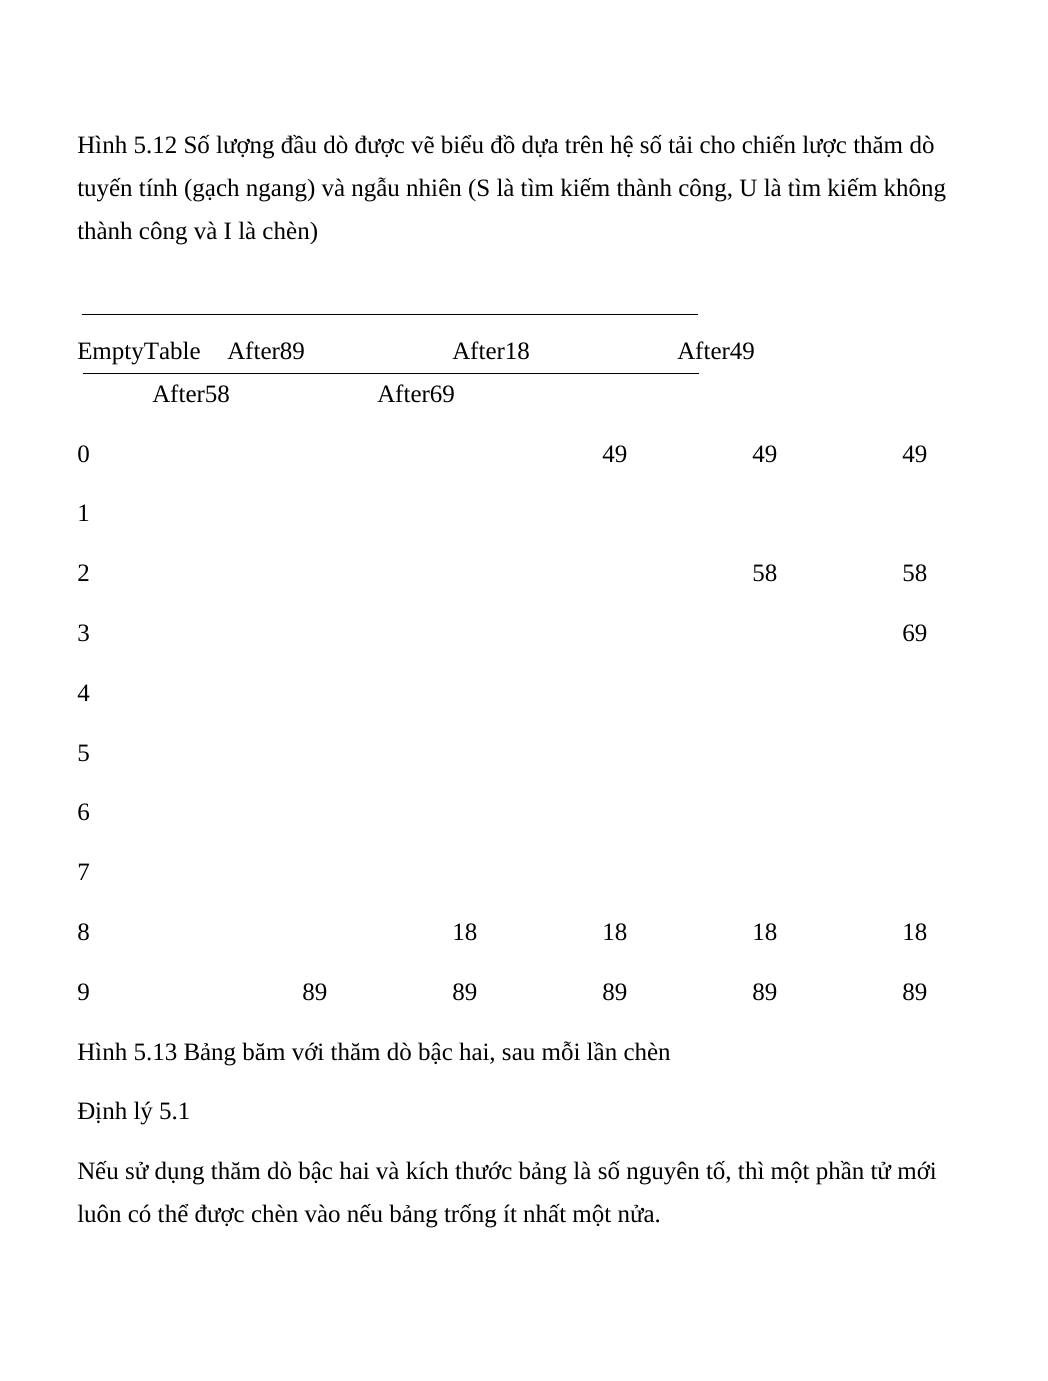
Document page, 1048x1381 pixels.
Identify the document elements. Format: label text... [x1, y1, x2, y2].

text 7 [77, 857, 965, 886]
text Nếu sử dụng thăm dò bậc hai và kích thước bảng là số nguyên tố, thì một phần tử mới luôn có thể được chèn vào nếu bảng trống ít nhất một nửa. [77, 1156, 965, 1228]
text 0 49 49 49 [77, 439, 965, 467]
text 8 18 18 18 18 [77, 917, 965, 946]
text Hình 5.13 Bảng băm với thăm dò bậc hai, sau mỗi lần chèn [77, 1037, 965, 1065]
text Định lý 5.1 [77, 1096, 965, 1125]
text 2 58 58 [77, 558, 965, 587]
text 3 69 [77, 618, 965, 647]
text 9 89 89 89 89 89 [77, 977, 965, 1006]
text 6 [77, 797, 965, 826]
text EmptyTable After89 After18 After49 After58 After69 [77, 336, 965, 408]
text 5 [77, 738, 965, 766]
text 1 [77, 498, 965, 527]
text 4 [77, 678, 965, 707]
text Hình 5.12 Số lượng đầu dò được vẽ biểu đồ dựa trên hệ số tải cho chiến lược thăm dò tuyến tính (gạch ngang) và ngẫu nhiên (S là tìm kiếm thành công, U là tìm kiếm không thành công và I là chèn) [77, 130, 965, 245]
